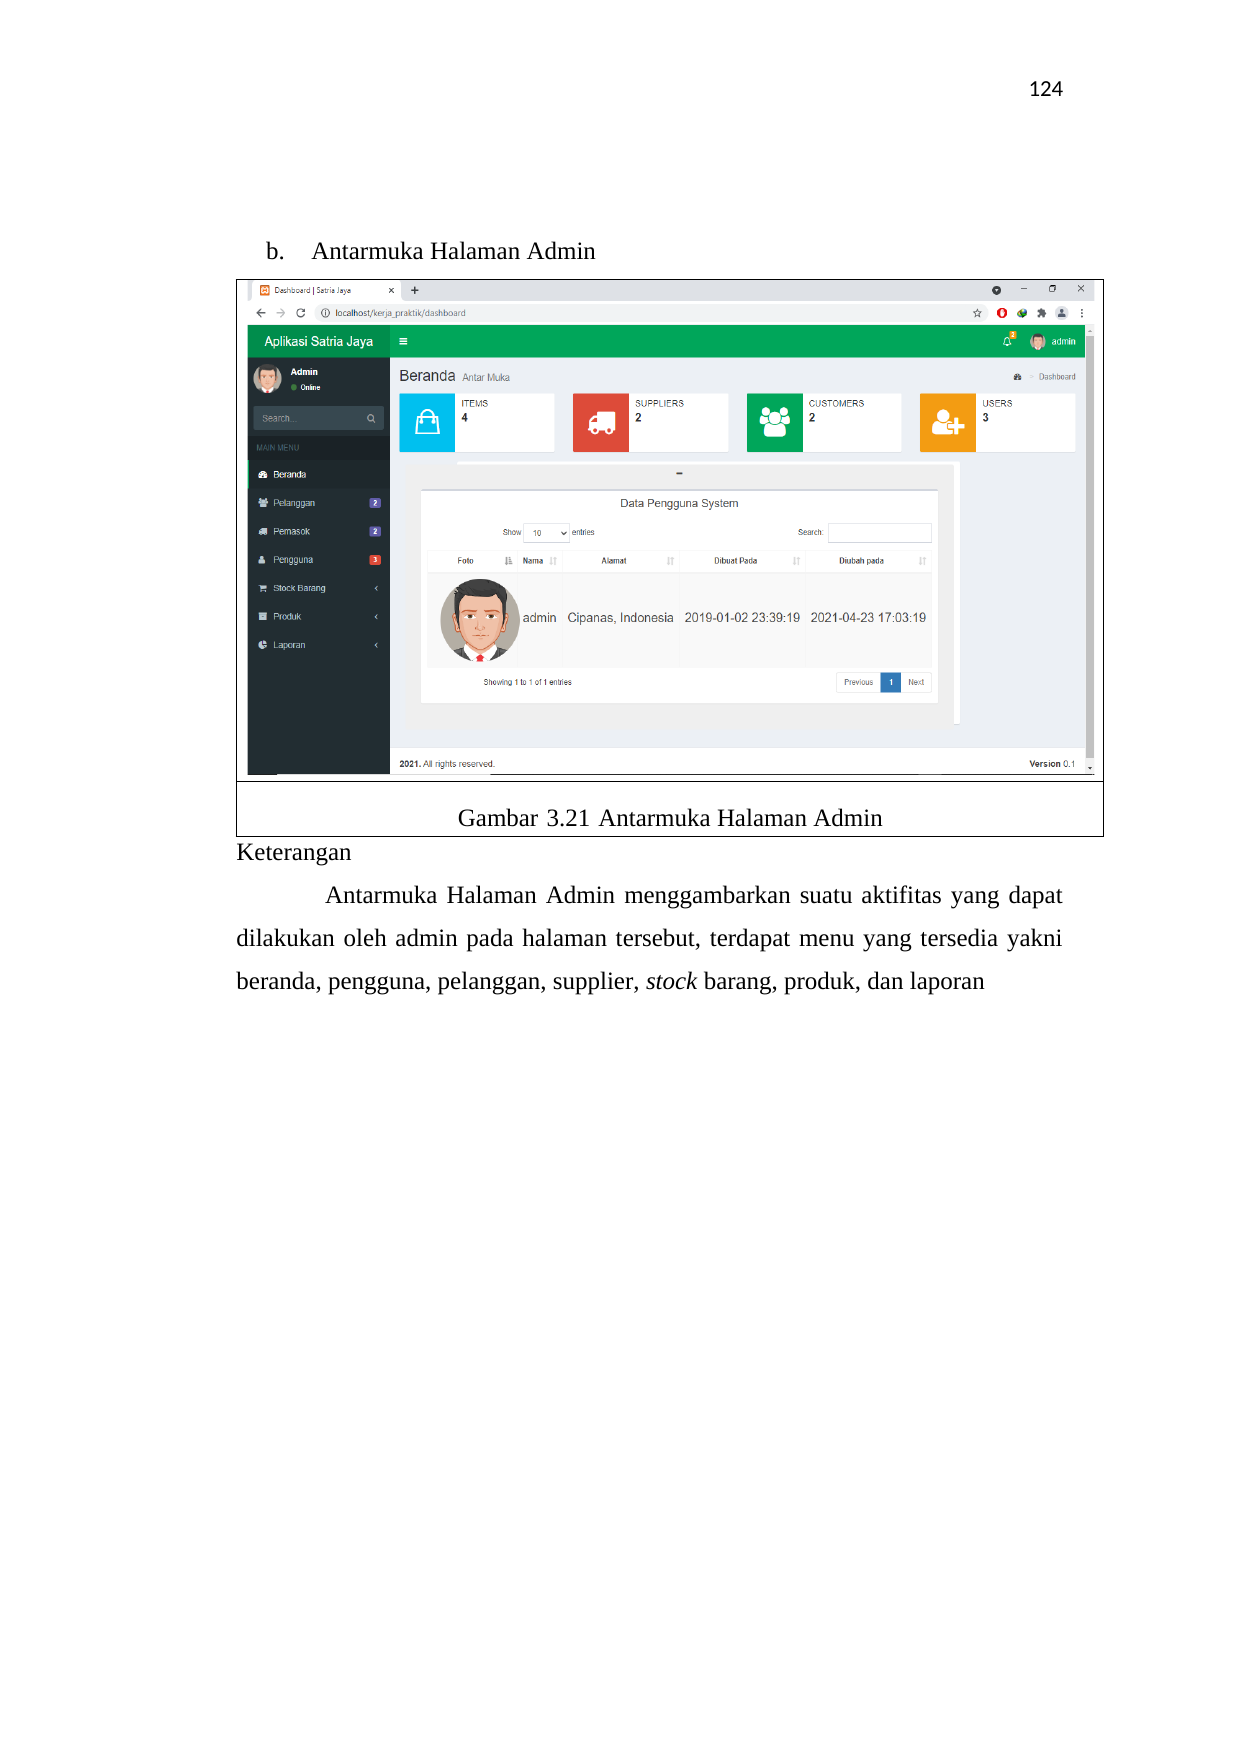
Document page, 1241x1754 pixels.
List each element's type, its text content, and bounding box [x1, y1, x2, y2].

table_header [237, 280, 1103, 781]
list Antarmuka Halaman Admin [266, 236, 1063, 265]
text Antarmuka Halaman Admin menggambarkan suatu aktifitas yang dapat dilakukan oleh admin pada halaman tersebut, terdapat menu yang tersedia yakni beranda, pengguna, pelanggan, supplier, stock barang, produk, dan laporan [236, 880, 1063, 995]
text Keterangan [236, 837, 1063, 865]
table_cell Gambar 3.21 Antarmuka Halaman Admin [237, 782, 1103, 836]
